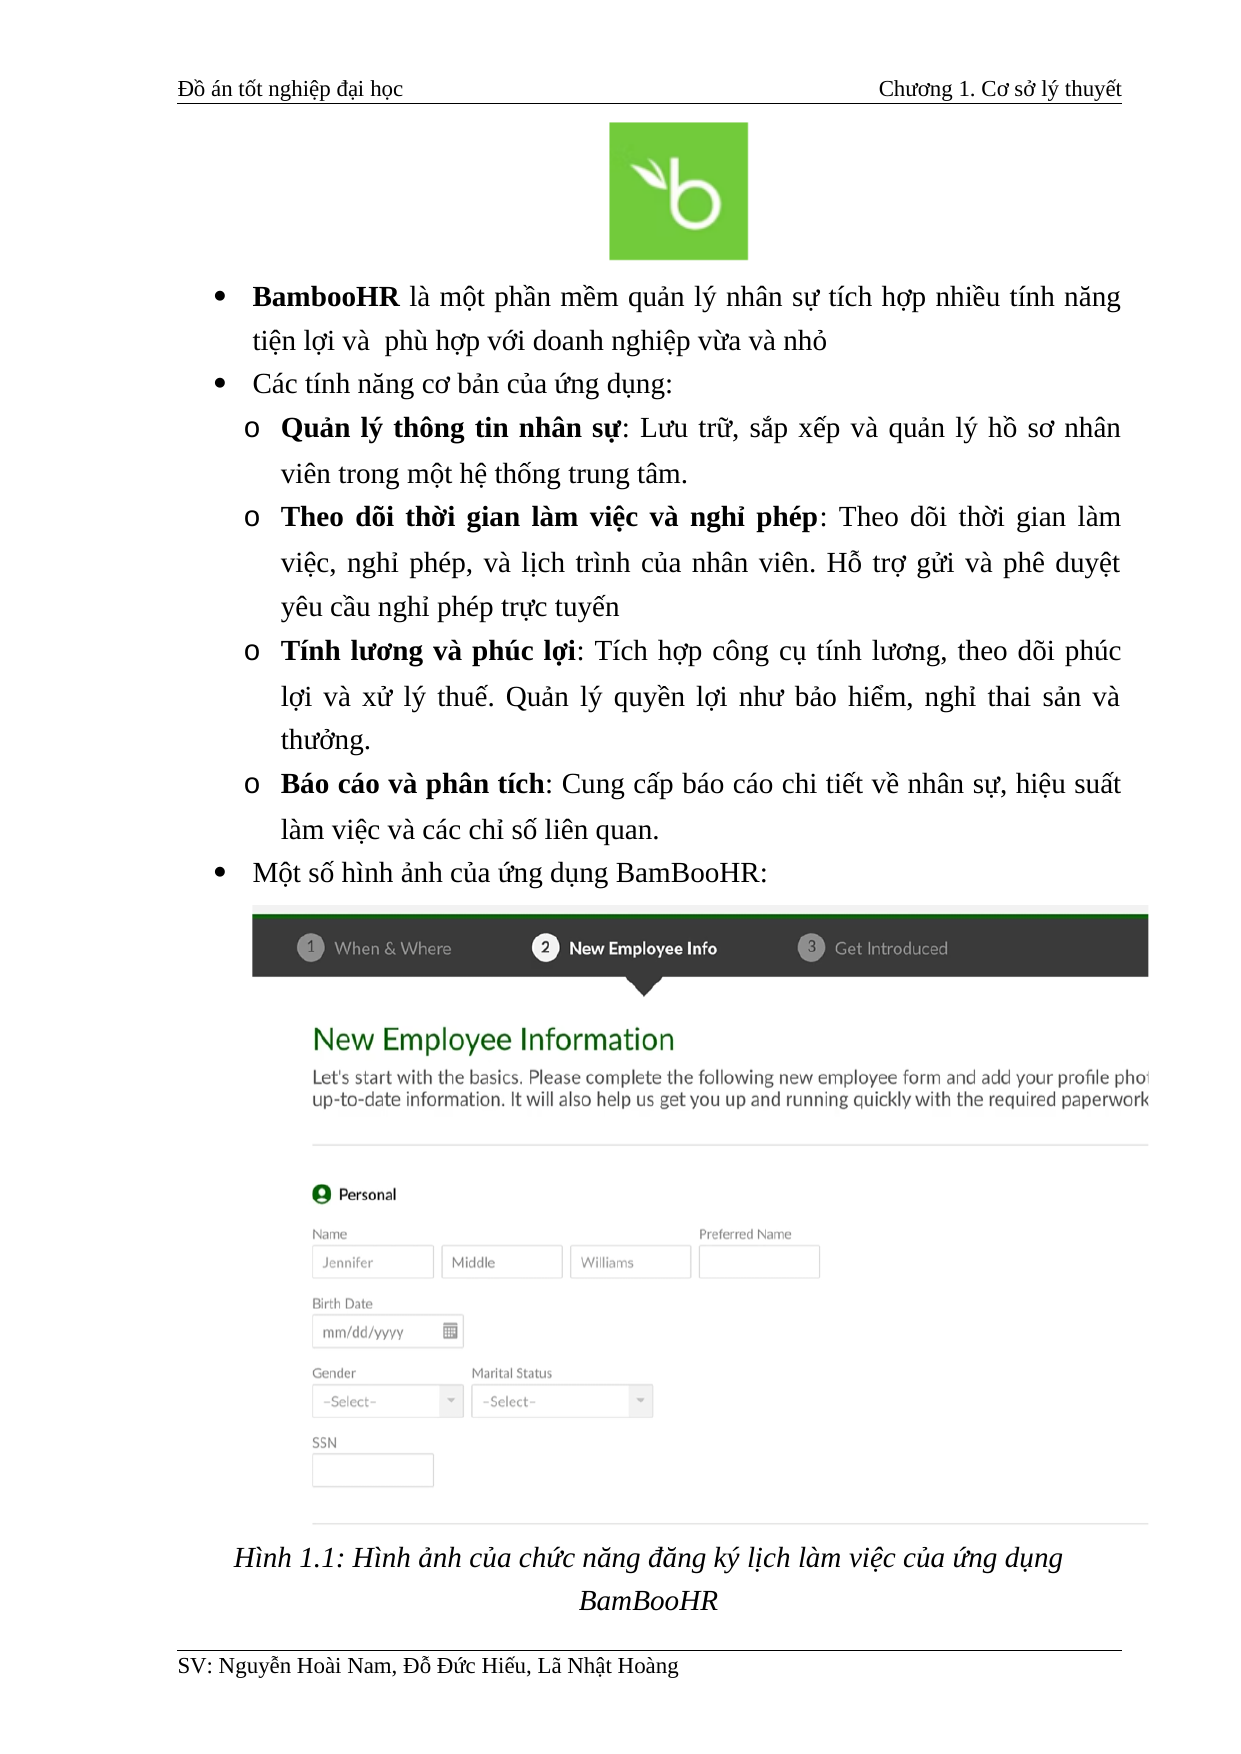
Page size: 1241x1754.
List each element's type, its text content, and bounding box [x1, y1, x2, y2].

list Một số hình ảnh của ứng dụng BamBooHR: [215, 855, 1122, 889]
picture [605, 118, 753, 265]
list Quản lý thông tin nhân sự: Lưu trữ, sắp xếp và quản lý hồ sơ nhân viên trong một hệ thống trung tâm. [243, 410, 1122, 489]
picture [252, 905, 1149, 1526]
list Tính lương và phúc lợi: Tích hợp công cụ tính lương, theo dõi phúc lợi và xử lý thuế. Quản lý quyền lợi như bảo hiểm, nghỉ thai sản và thưởng. [243, 633, 1122, 756]
list Theo dõi thời gian làm việc và nghỉ phép: Theo dõi thời gian làm việc, nghỉ phép, và lịch trình của nhân viên. Hỗ trợ gửi và phê duyệt yêu cầu nghỉ phép trực tuyến [243, 499, 1122, 623]
list BambooHR là một phần mềm quản lý nhân sự tích hợp nhiều tính năng tiện lợi và phù hợp với doanh nghiệp vừa và nhỏ [215, 279, 1122, 356]
list Các tính năng cơ bản của ứng dụng: [215, 366, 1122, 400]
list Báo cáo và phân tích: Cung cấp báo cáo chi tiết về nhân sự, hiệu suất làm việc và các chỉ số liên quan. [243, 766, 1122, 845]
text Hình 1.1: Hình ảnh của chức năng đăng ký lịch làm việc của ứng dụng BamBooHR [177, 1540, 1122, 1617]
